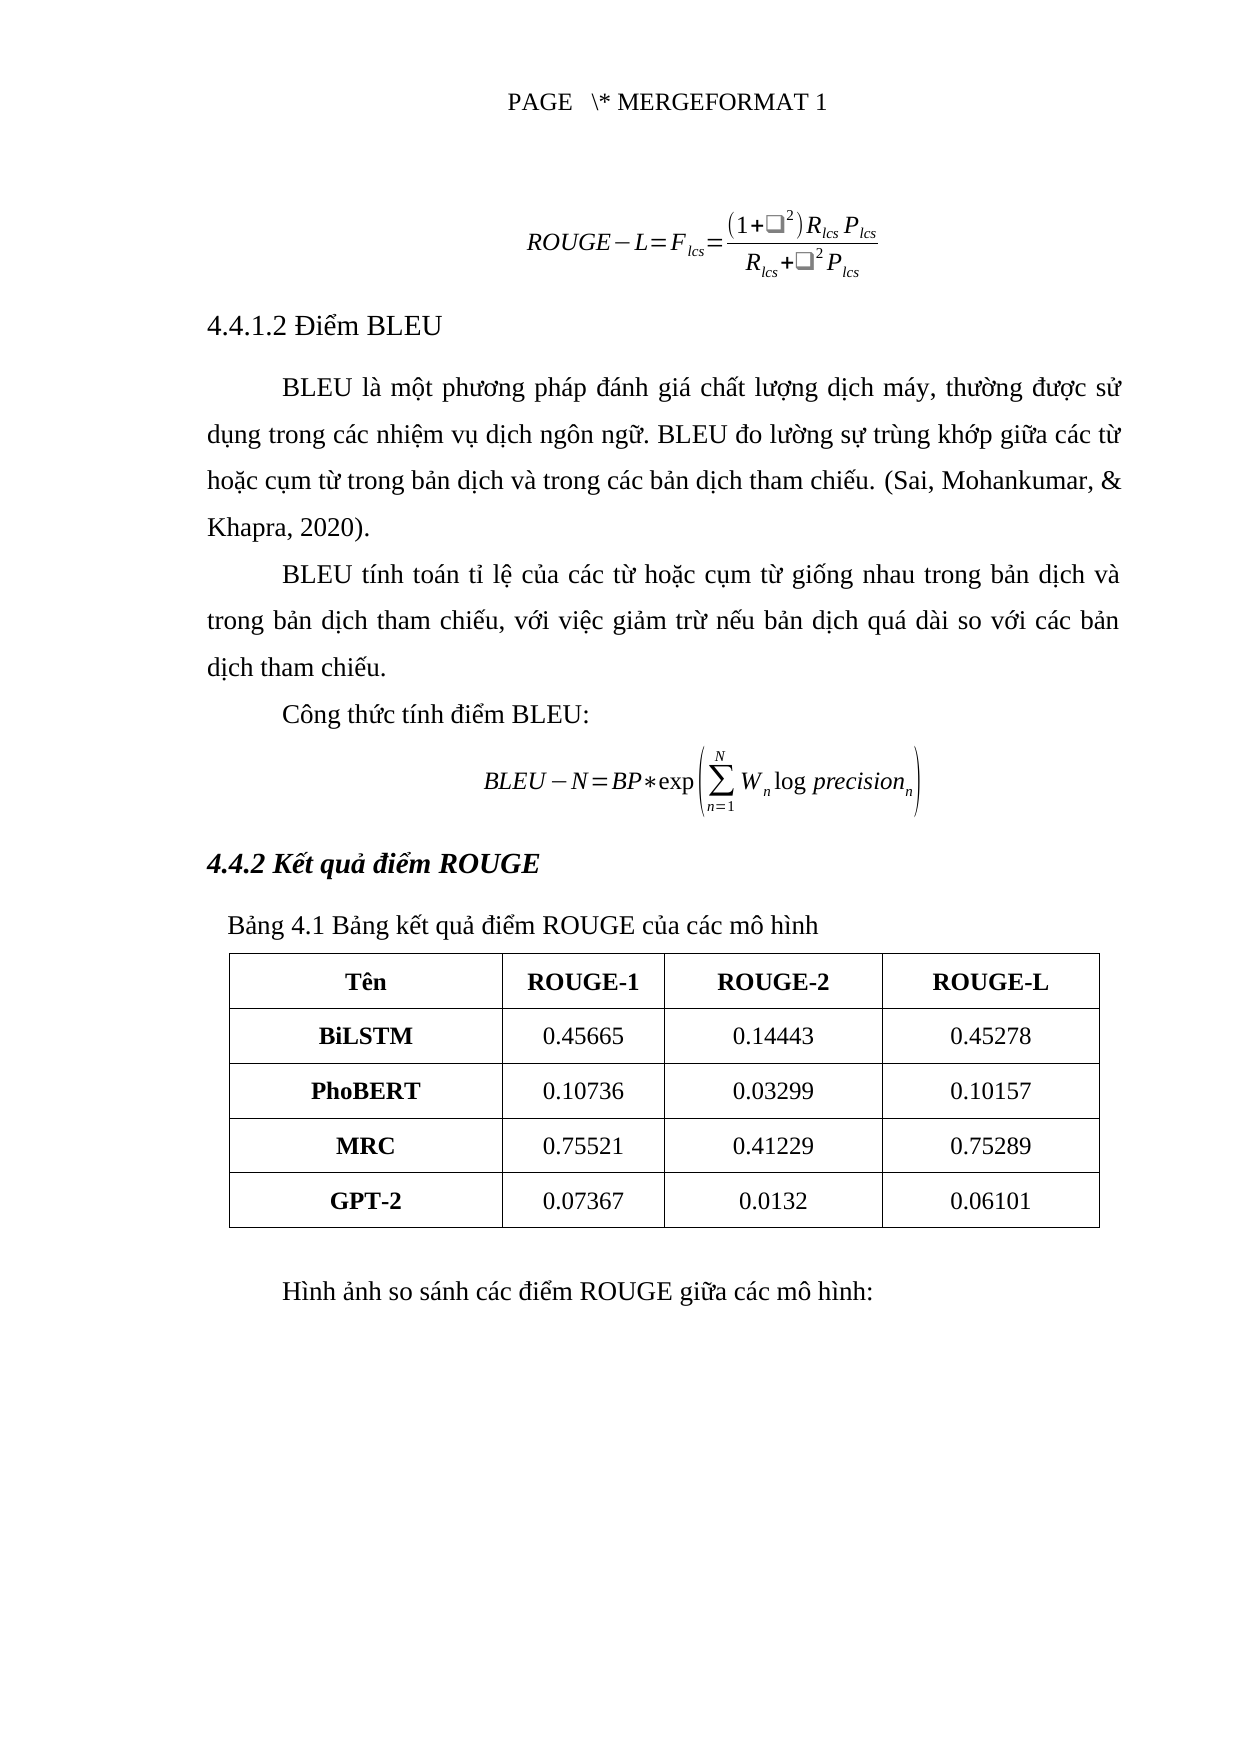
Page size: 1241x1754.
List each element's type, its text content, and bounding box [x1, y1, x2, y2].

table_cell 0.07367 [503, 1173, 664, 1227]
table_cell 0.75289 [883, 1119, 1099, 1172]
text BLEU tính toán tỉ lệ của các từ hoặc cụm từ giống nhau trong bản dịch và trong bản dịch tham chiếu, với việc giảm trừ nếu bản dịch quá dài so với các bản dịch tham chiếu. [207, 558, 1122, 682]
text BLEU là một phương pháp đánh giá chất lượng dịch máy, thường được sử dụng trong các nhiệm vụ dịch ngôn ngữ. BLEU đo lường sự trùng khớp giữa các từ hoặc cụm từ trong bản dịch và trong các bản dịch tham chiếu. . [207, 371, 1122, 542]
text Bảng 4.1 Bảng kết quả điểm ROUGE của các mô hình [207, 909, 1122, 941]
table_header ROUGE-1 [503, 954, 664, 1008]
table_cell PhoBERT [230, 1064, 502, 1117]
table_cell 0.45665 [503, 1009, 664, 1063]
text Hình ảnh so sánh các điểm ROUGE giữa các mô hình: [207, 1275, 1122, 1306]
text Công thức tính điểm BLEU: [207, 698, 1122, 729]
table_cell MRC [230, 1119, 502, 1172]
table_cell 0.0132 [665, 1173, 882, 1227]
table_cell 0.10736 [503, 1064, 664, 1117]
table_cell 0.75521 [503, 1119, 664, 1172]
subtitle Kết quả điểm ROUGE [207, 847, 1122, 880]
table_cell 0.10157 [883, 1064, 1099, 1117]
subtitle Điểm BLEU [207, 308, 1122, 342]
table_cell BiLSTM [230, 1009, 502, 1063]
table_header Tên [230, 954, 502, 1008]
table_cell 0.41229 [665, 1119, 882, 1172]
table_header ROUGE-L [883, 954, 1099, 1008]
table_cell GPT-2 [230, 1173, 502, 1227]
table_cell 0.45278 [883, 1009, 1099, 1063]
table_header ROUGE-2 [665, 954, 882, 1008]
table_cell 0.14443 [665, 1009, 882, 1063]
table_cell 0.03299 [665, 1064, 882, 1117]
table_cell 0.06101 [883, 1173, 1099, 1227]
